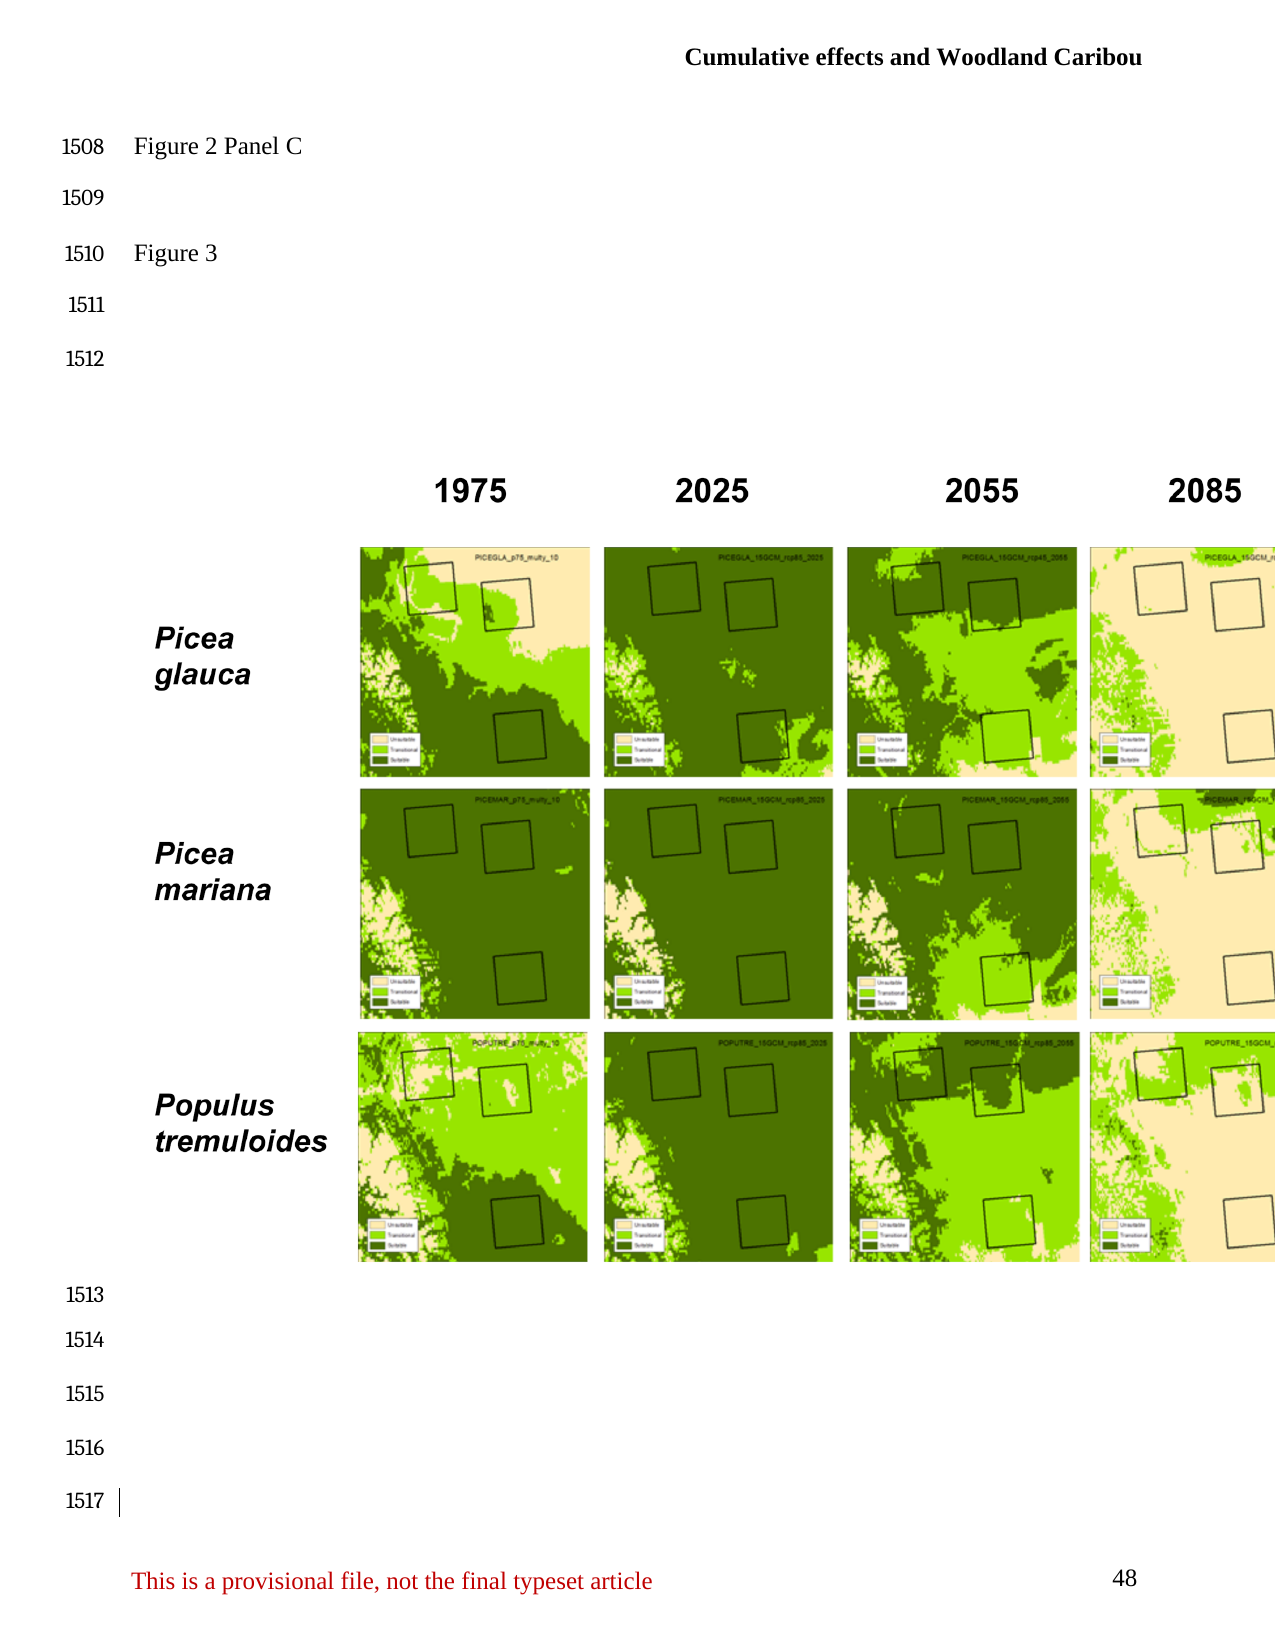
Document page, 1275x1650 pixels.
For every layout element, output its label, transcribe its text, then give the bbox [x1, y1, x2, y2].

text Figure 2 Panel C [133, 131, 1152, 160]
text Figure 3 [133, 238, 1152, 267]
